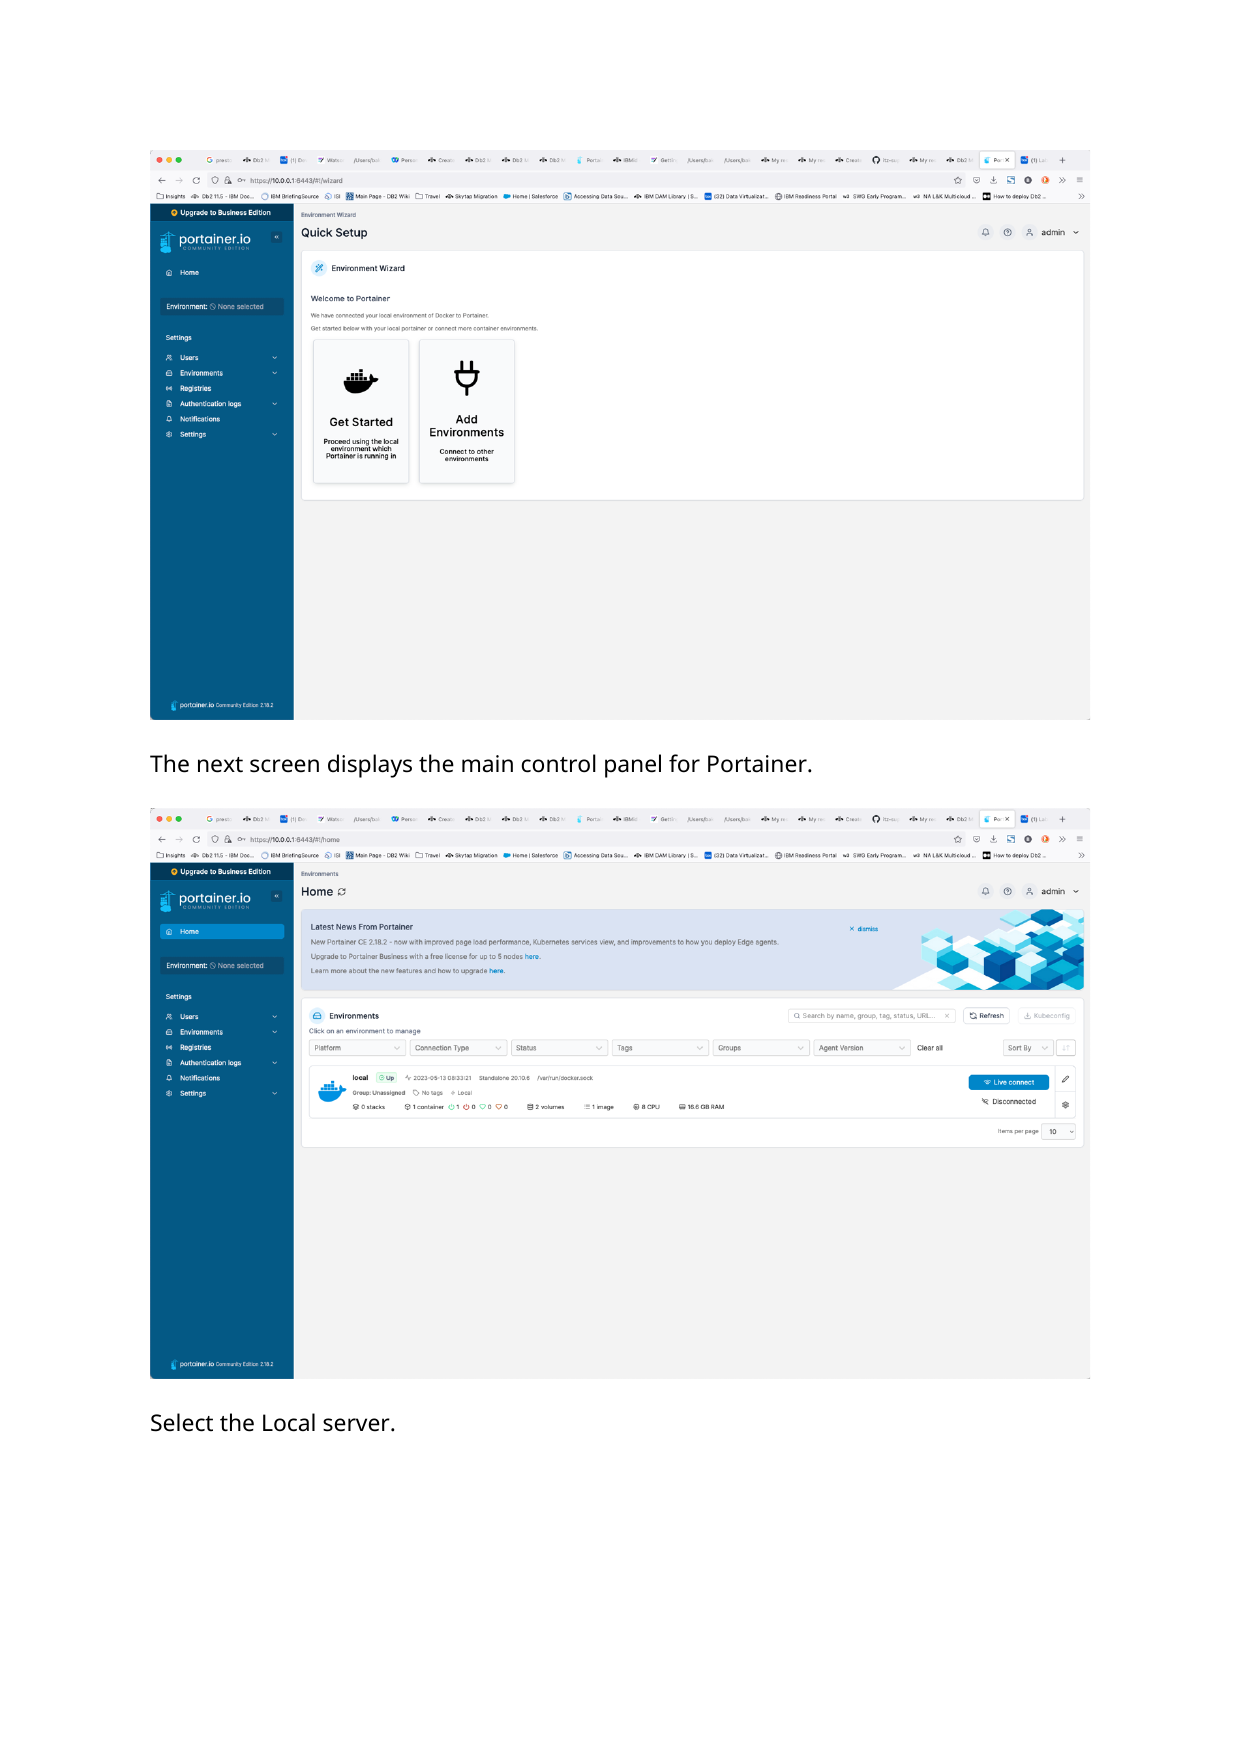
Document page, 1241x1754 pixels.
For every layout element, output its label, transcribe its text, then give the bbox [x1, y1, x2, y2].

picture [210, 894, 235, 902]
picture [181, 1015, 193, 1019]
picture [167, 995, 191, 1000]
picture [167, 336, 191, 341]
picture [181, 1045, 210, 1050]
picture [210, 235, 235, 243]
text Select the Local server. [150, 1407, 1090, 1438]
picture [181, 417, 219, 421]
picture [181, 386, 210, 391]
picture [181, 1091, 205, 1097]
picture [181, 432, 205, 438]
picture [161, 299, 283, 315]
picture [161, 958, 283, 974]
picture [181, 402, 225, 406]
picture [150, 808, 1091, 1379]
picture [181, 1076, 219, 1080]
picture [181, 371, 214, 376]
picture [181, 703, 198, 707]
picture [228, 402, 241, 407]
picture [181, 1030, 214, 1035]
picture [150, 150, 1091, 720]
picture [181, 271, 198, 275]
picture [181, 1362, 198, 1366]
picture [272, 232, 281, 242]
picture [272, 891, 281, 901]
picture [228, 1061, 241, 1066]
text The next screen displays the main control panel for Portainer. [150, 748, 1090, 780]
picture [181, 356, 193, 360]
picture [181, 1061, 225, 1065]
